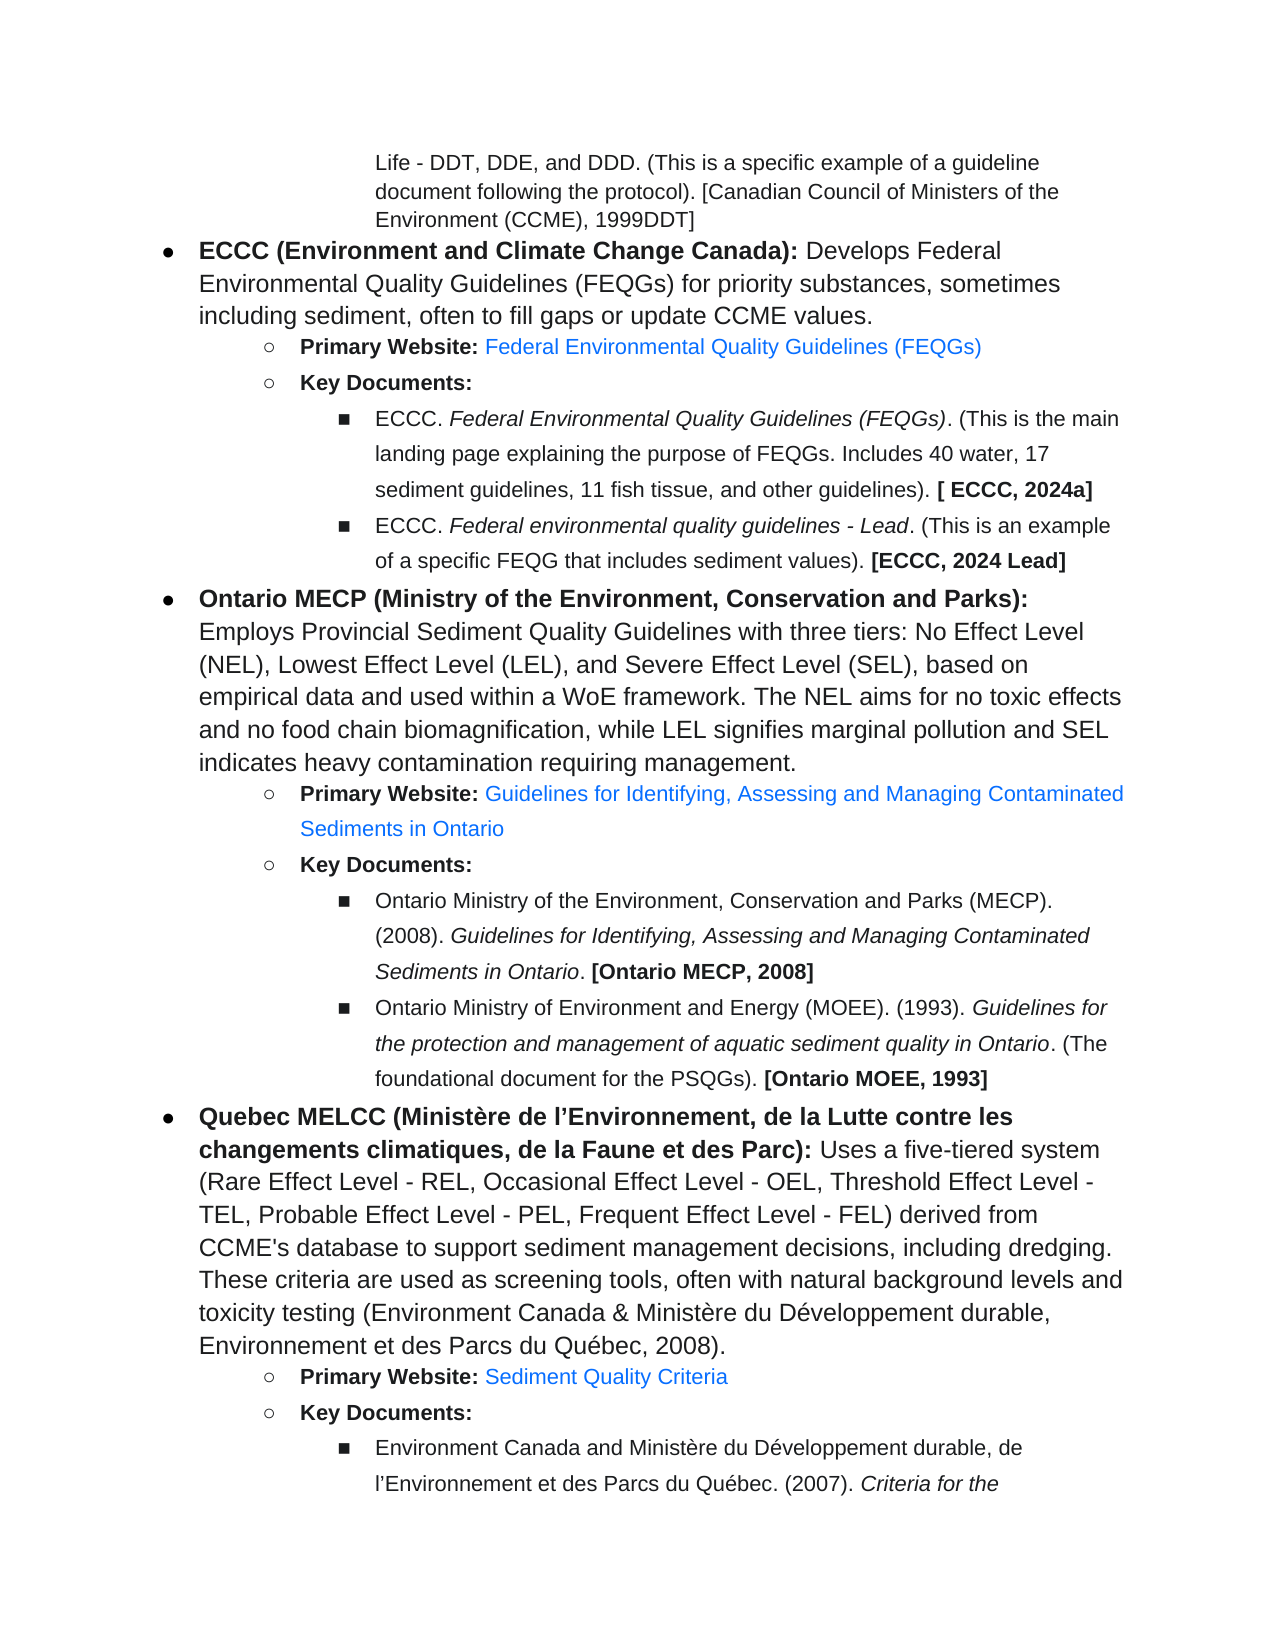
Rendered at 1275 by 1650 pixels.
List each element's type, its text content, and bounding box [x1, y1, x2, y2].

list Key Documents: [262, 1399, 1125, 1424]
list Key Documents: [262, 370, 1125, 395]
list ECCC. Federal environmental quality guidelines - Lead. (This is an example of a specific FEQG that includes sediment values). [ECCC, 2024 Lead] [337, 513, 1125, 574]
list ECCC. Federal Environmental Quality Guidelines (FEQGs). (This is the main landing page explaining the purpose of FEQGs. Includes 40 water, 17 sediment guidelines, 11 fish tissue, and other guidelines). [ ECCC, 2024a] [337, 406, 1125, 502]
list Primary Website: Federal Environmental Quality Guidelines (FEQGs) [262, 334, 1125, 359]
list Primary Website: Sediment Quality Criteria [262, 1364, 1125, 1389]
list ECCC (Environment and Climate Change Canada): Develops Federal Environmental Quality Guidelines (FEQGs) for priority substances, sometimes including sediment, often to fill gaps or update CCME values. [161, 236, 1125, 330]
list Primary Website: Guidelines for Identifying, Assessing and Managing Contaminated Sediments in Ontario [262, 780, 1125, 841]
list Quebec MELCC (Ministère de l’Environnement, de la Lutte contre les changements climatiques, de la Faune et des Parc): Uses a five-tiered system (Rare Effect Level - REL, Occasional Effect Level - OEL, Threshold Effect Level - TEL, Probable Effect Level - PEL, Frequent Effect Level - FEL) derived from CCME's database to support sediment management decisions, including dredging. These criteria are used as screening tools, often with natural background levels and toxicity testing (Environment Canada & Ministère du Développement durable, Environnement et des Parcs du Québec, 2008). [161, 1102, 1125, 1360]
list Ontario MECP (Ministry of the Environment, Conservation and Parks): Employs Provincial Sediment Quality Guidelines with three tiers: No Effect Level (NEL), Lowest Effect Level (LEL), and Severe Effect Level (SEL), based on empirical data and used within a WoE framework. The NEL aims for no toxic effects and no food chain biomagnification, while LEL signifies marginal pollution and SEL indicates heavy contamination requiring management. [161, 584, 1125, 776]
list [337, 1435, 1125, 1496]
list Ontario Ministry of the Environment, Conservation and Parks (MECP). (2008). Guidelines for Identifying, Assessing and Managing Contaminated Sediments in Ontario. [Ontario MECP, 2008] [337, 888, 1125, 984]
list Key Documents: [262, 852, 1125, 877]
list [337, 150, 1125, 232]
list Ontario Ministry of Environment and Energy (MOEE). (1993). Guidelines for the protection and management of aquatic sediment quality in Ontario. (The foundational document for the PSQGs). [Ontario MOEE, 1993] [337, 995, 1125, 1091]
